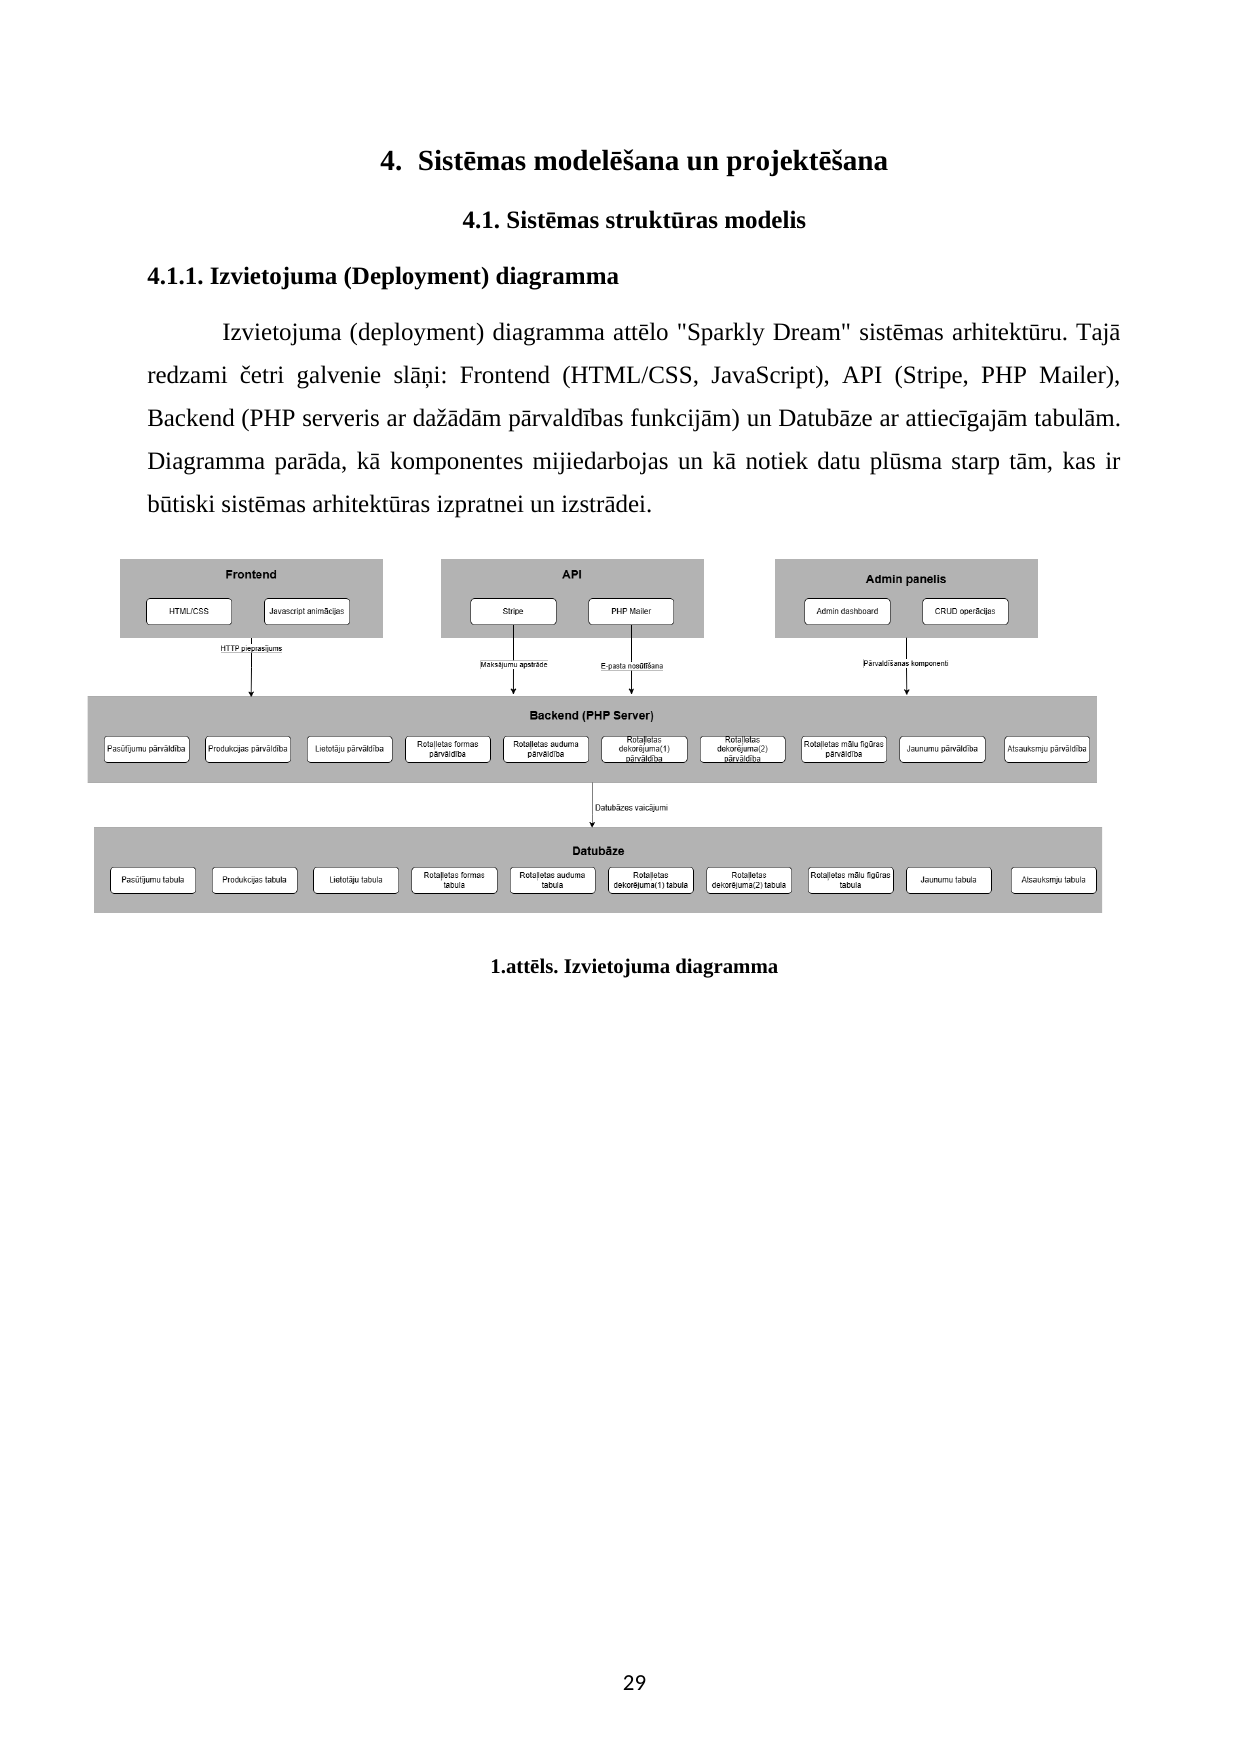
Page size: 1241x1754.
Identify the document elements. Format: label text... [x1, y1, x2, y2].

text Izvietojuma (deployment) diagramma attēlo "Sparkly Dream" sistēmas arhitektūru. Tajā redzami četri galvenie slāņi: Frontend (HTML/CSS, JavaScript), API (Stripe, PHP Mailer), Backend (PHP serveris ar dažādām pārvaldības funkcijām) un Datubāze ar attiecīgajām tabulām. Diagramma parāda, kā komponentes mijiedarbojas un kā notiek datu plūsma starp tām, kas ir būtiski sistēmas arhitektūras izpratnei un izstrādei. [147, 317, 1122, 518]
subtitle 4.1. Sistēmas struktūras modelis [147, 205, 1122, 233]
subtitle Sistēmas modelēšana un projektēšana [147, 143, 1122, 177]
subtitle 4.1.1. Izvietojuma (Deployment) diagramma [147, 261, 1122, 289]
picture [87, 558, 1103, 913]
